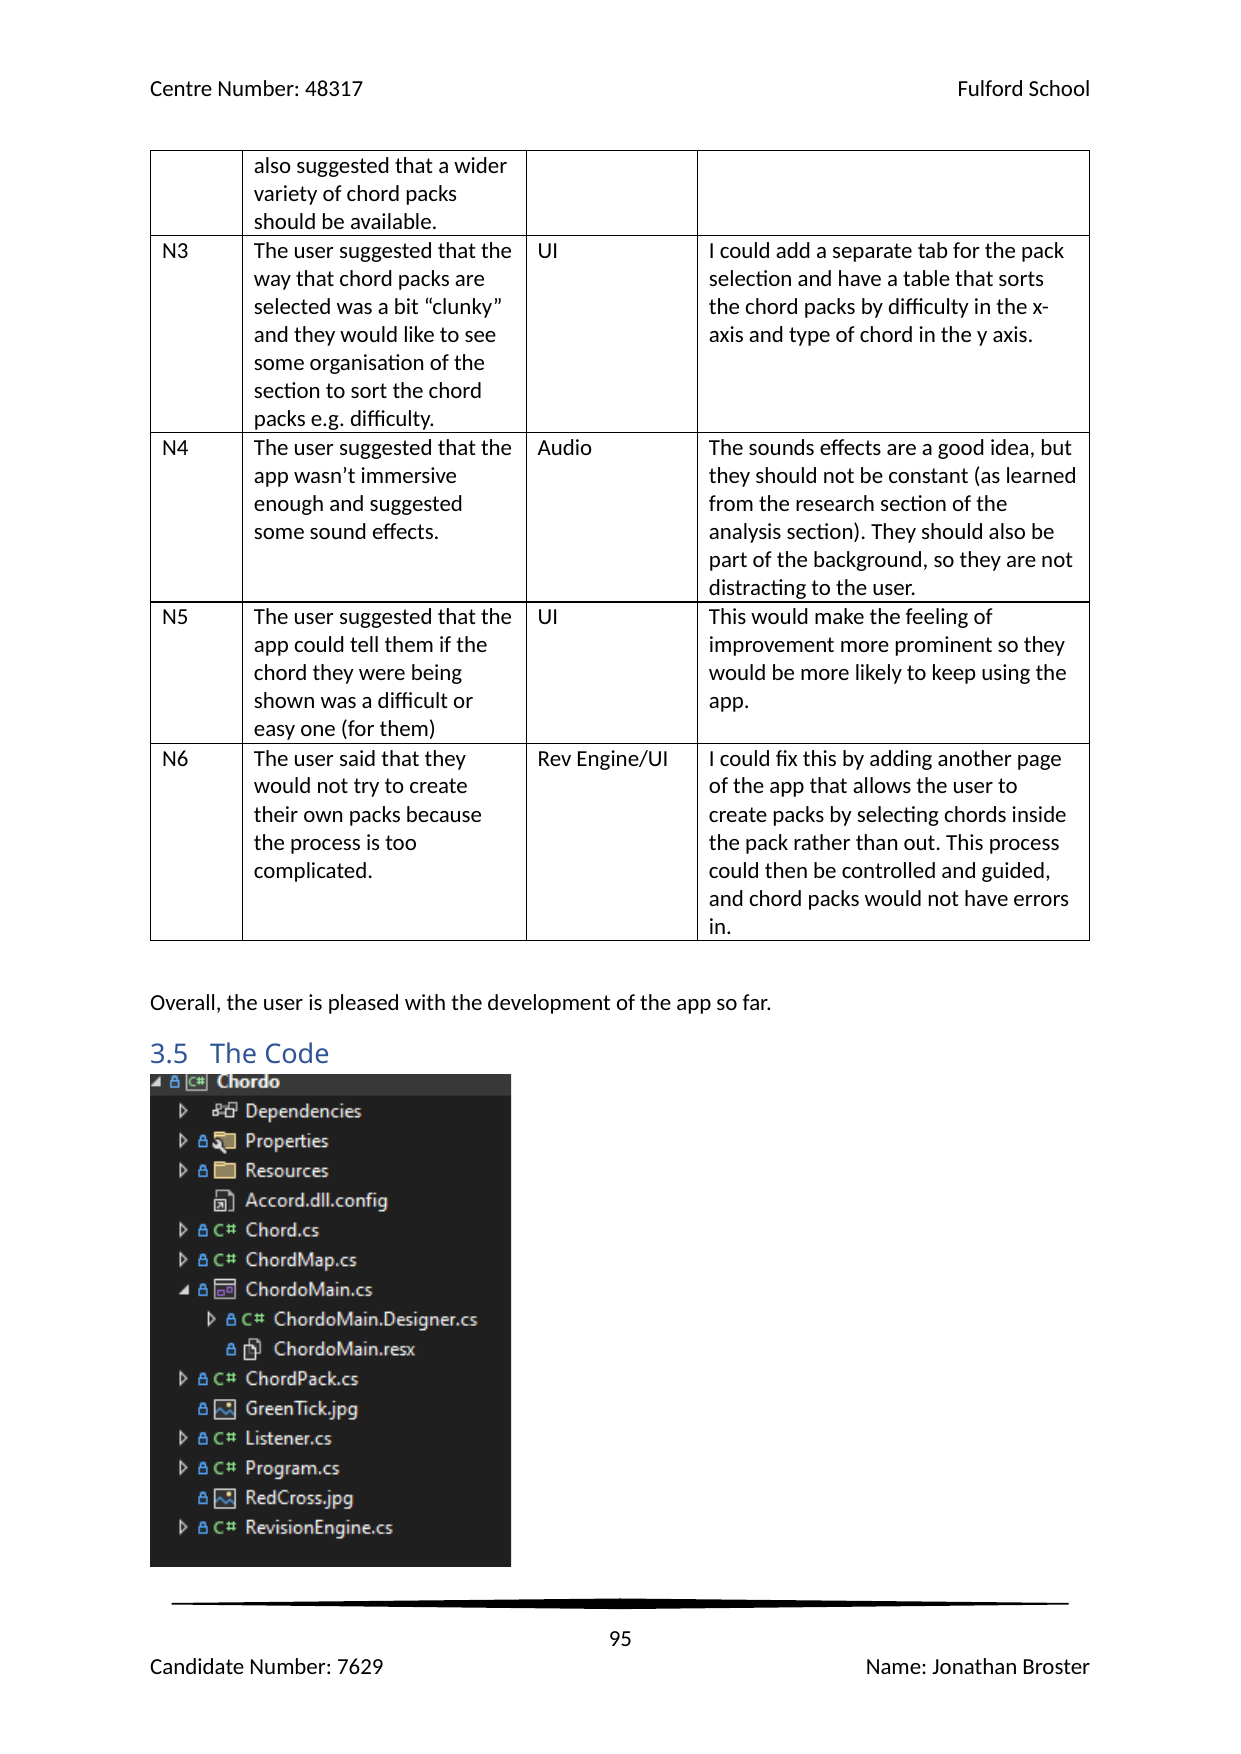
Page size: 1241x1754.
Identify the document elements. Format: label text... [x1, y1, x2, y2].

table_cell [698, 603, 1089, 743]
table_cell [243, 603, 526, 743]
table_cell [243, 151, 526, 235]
text Overall, the user is pleased with the development of the app so far. [150, 988, 1090, 1016]
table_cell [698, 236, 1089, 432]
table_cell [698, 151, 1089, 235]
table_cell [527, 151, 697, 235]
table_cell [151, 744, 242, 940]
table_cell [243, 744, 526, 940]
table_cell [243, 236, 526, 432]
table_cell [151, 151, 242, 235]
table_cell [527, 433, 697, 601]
picture [150, 1074, 512, 1567]
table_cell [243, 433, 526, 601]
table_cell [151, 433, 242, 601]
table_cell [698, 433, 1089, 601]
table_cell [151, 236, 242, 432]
subtitle The Code [150, 1034, 1090, 1071]
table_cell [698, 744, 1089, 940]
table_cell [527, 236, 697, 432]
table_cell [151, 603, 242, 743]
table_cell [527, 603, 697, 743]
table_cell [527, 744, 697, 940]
